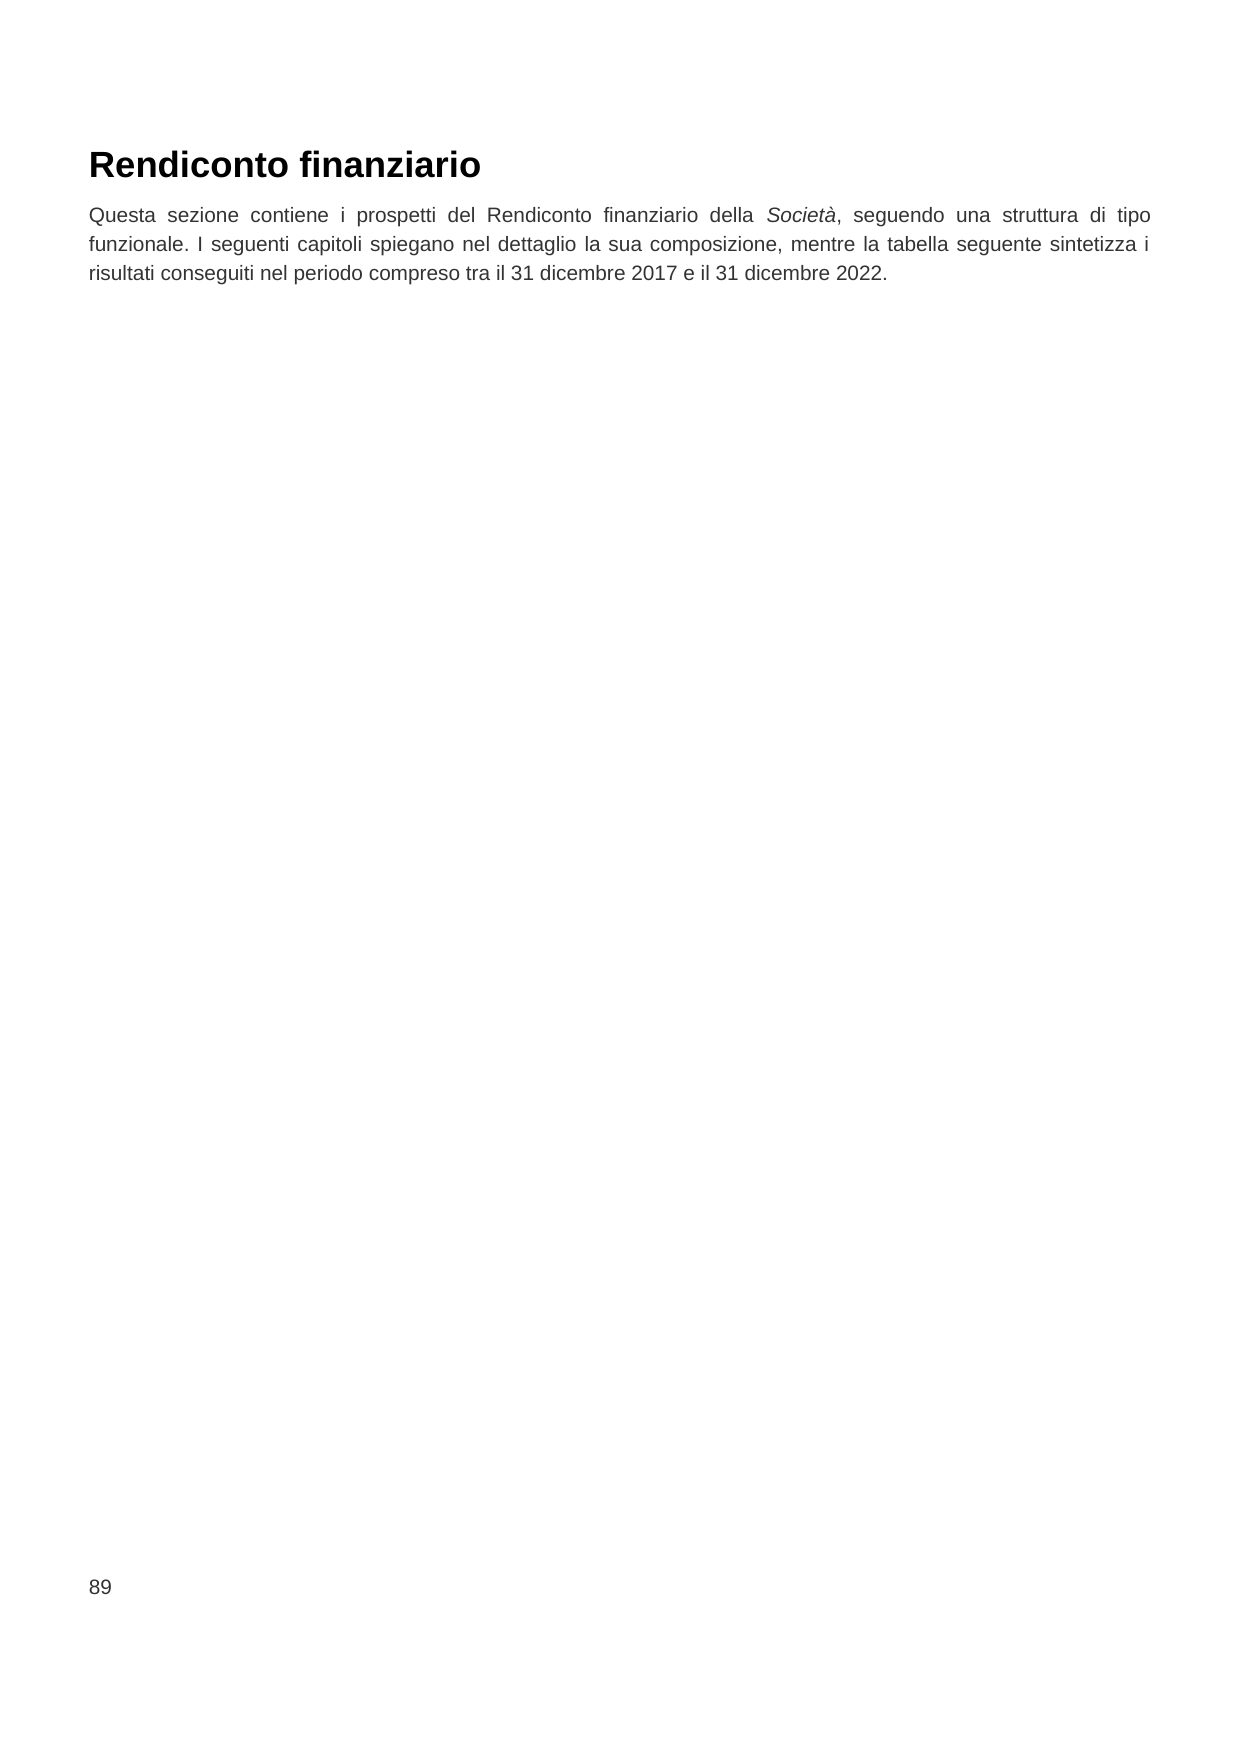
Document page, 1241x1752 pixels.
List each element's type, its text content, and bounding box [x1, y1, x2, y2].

text Questa sezione contiene i prospetti del Rendiconto finanziario della Società, seguendo una struttura di tipo funzionale. I seguenti capitoli spiegano nel dettaglio la sua composizione, mentre la tabella seguente sintetizza i risultati conseguiti nel periodo compreso tra il 31 dicembre 2017 e il 31 dicembre 2022. [89, 198, 1152, 285]
subtitle Rendiconto finanziario [89, 143, 1152, 185]
